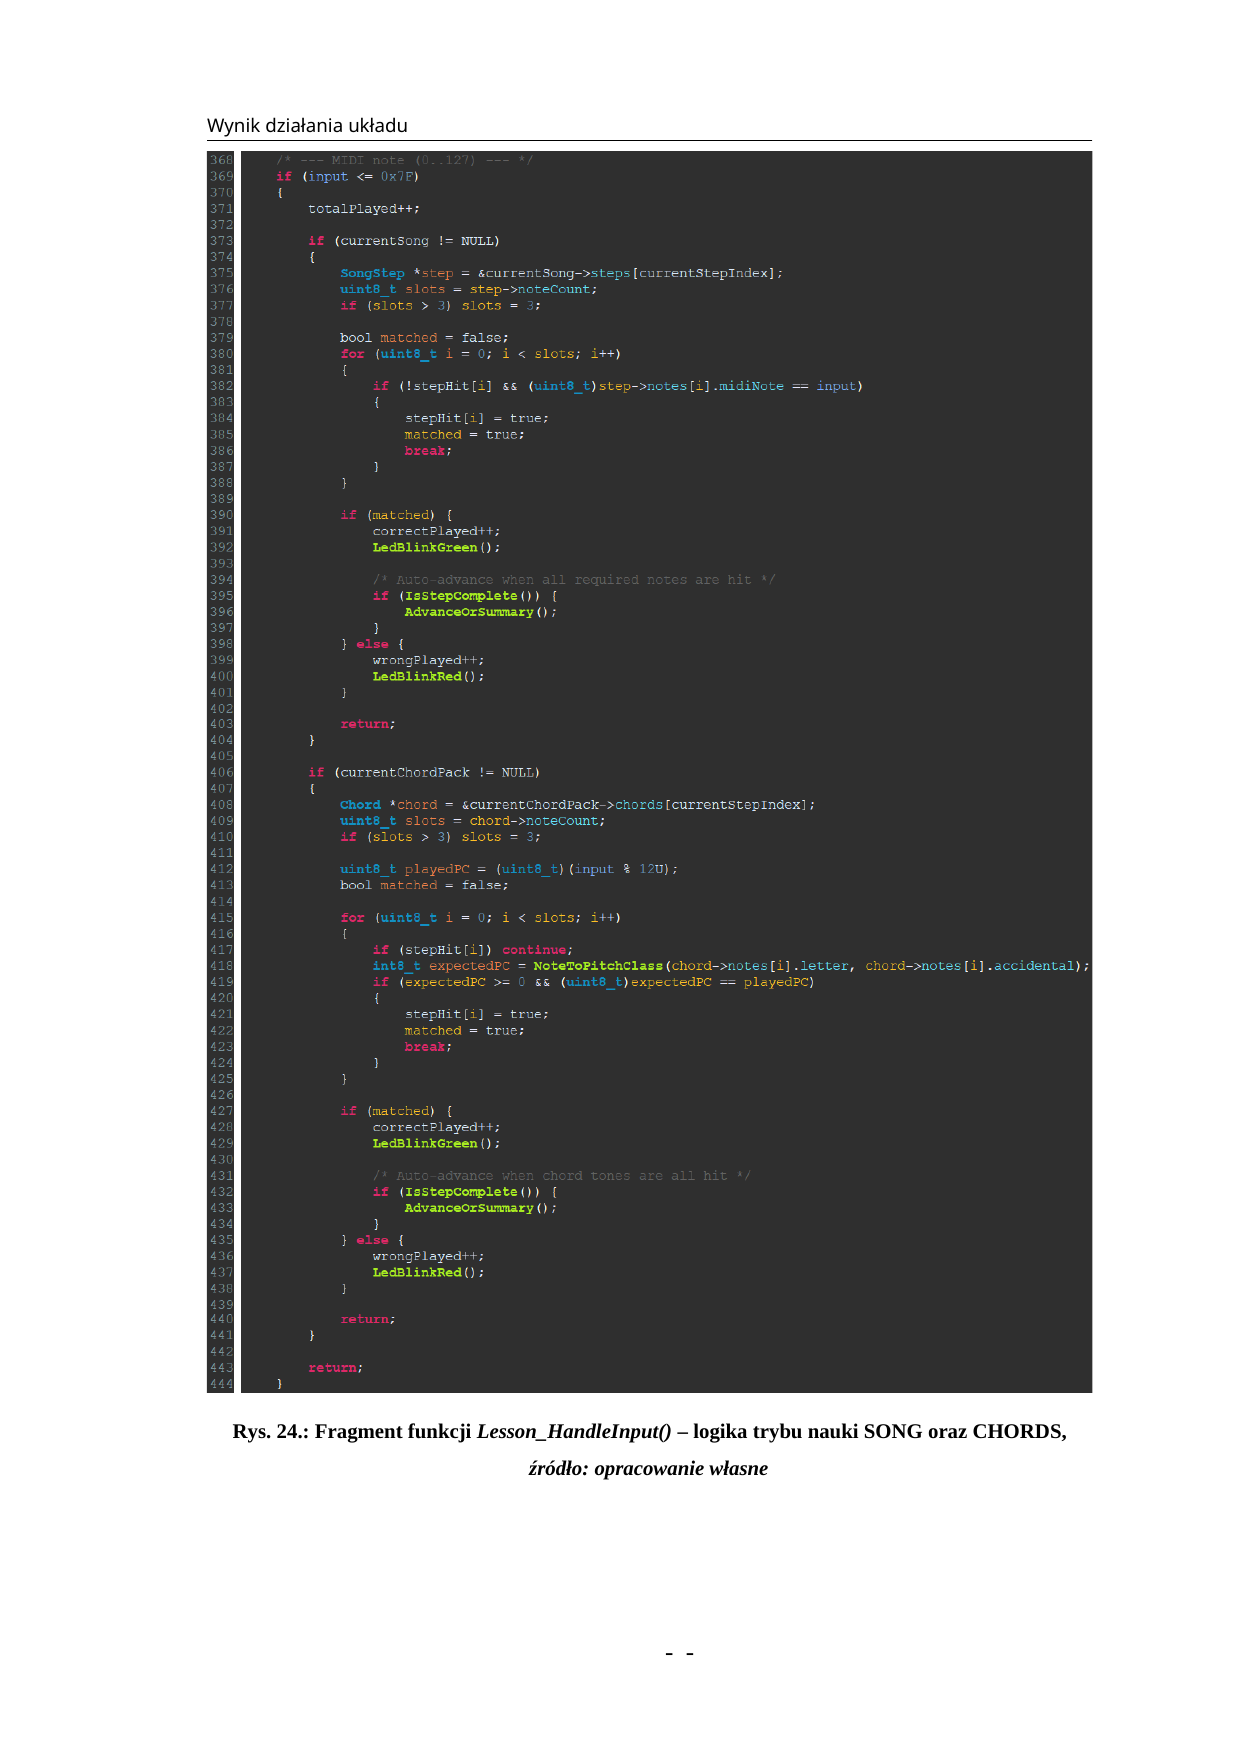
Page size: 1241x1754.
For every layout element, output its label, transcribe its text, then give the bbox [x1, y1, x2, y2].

picture [206, 151, 1093, 1393]
text Rys. 24.: Fragment funkcji Lesson_HandleInput() – logika trybu nauki SONG oraz CHORDS, źródło: opracowanie własne [207, 1419, 1092, 1479]
